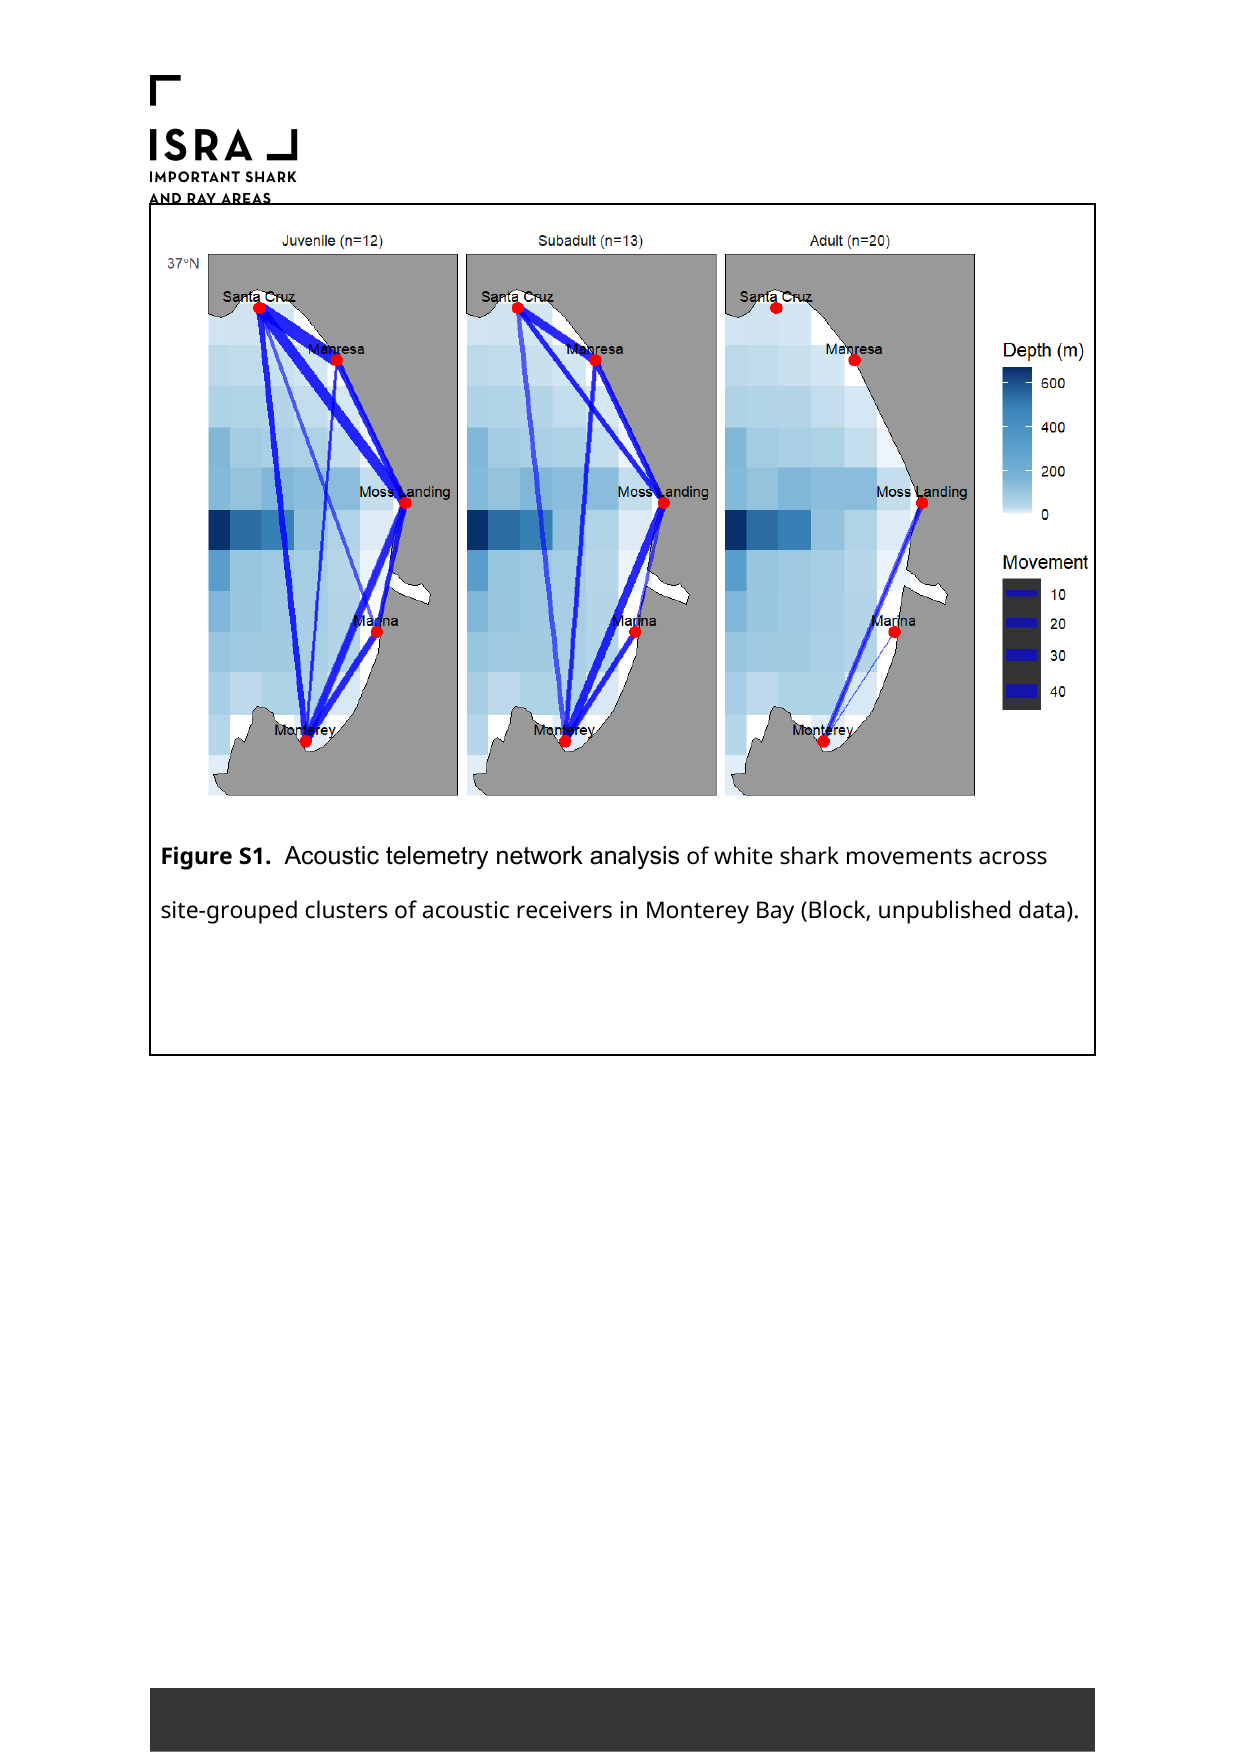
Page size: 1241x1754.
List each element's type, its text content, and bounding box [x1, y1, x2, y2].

picture [150, 75, 298, 203]
table_cell Figure S1. Acoustic telemetry network analysis of white shark movements across site-grouped clusters of acoustic receivers in Monterey Bay (Block, unpublished data). Figure S2. Abacus plot of acoustic detections from tagged white sharks demonstrate repeated connections between coastal sites in Monterey Bay (Block, unpublished data). [151, 205, 1094, 1053]
picture [160, 215, 1088, 827]
